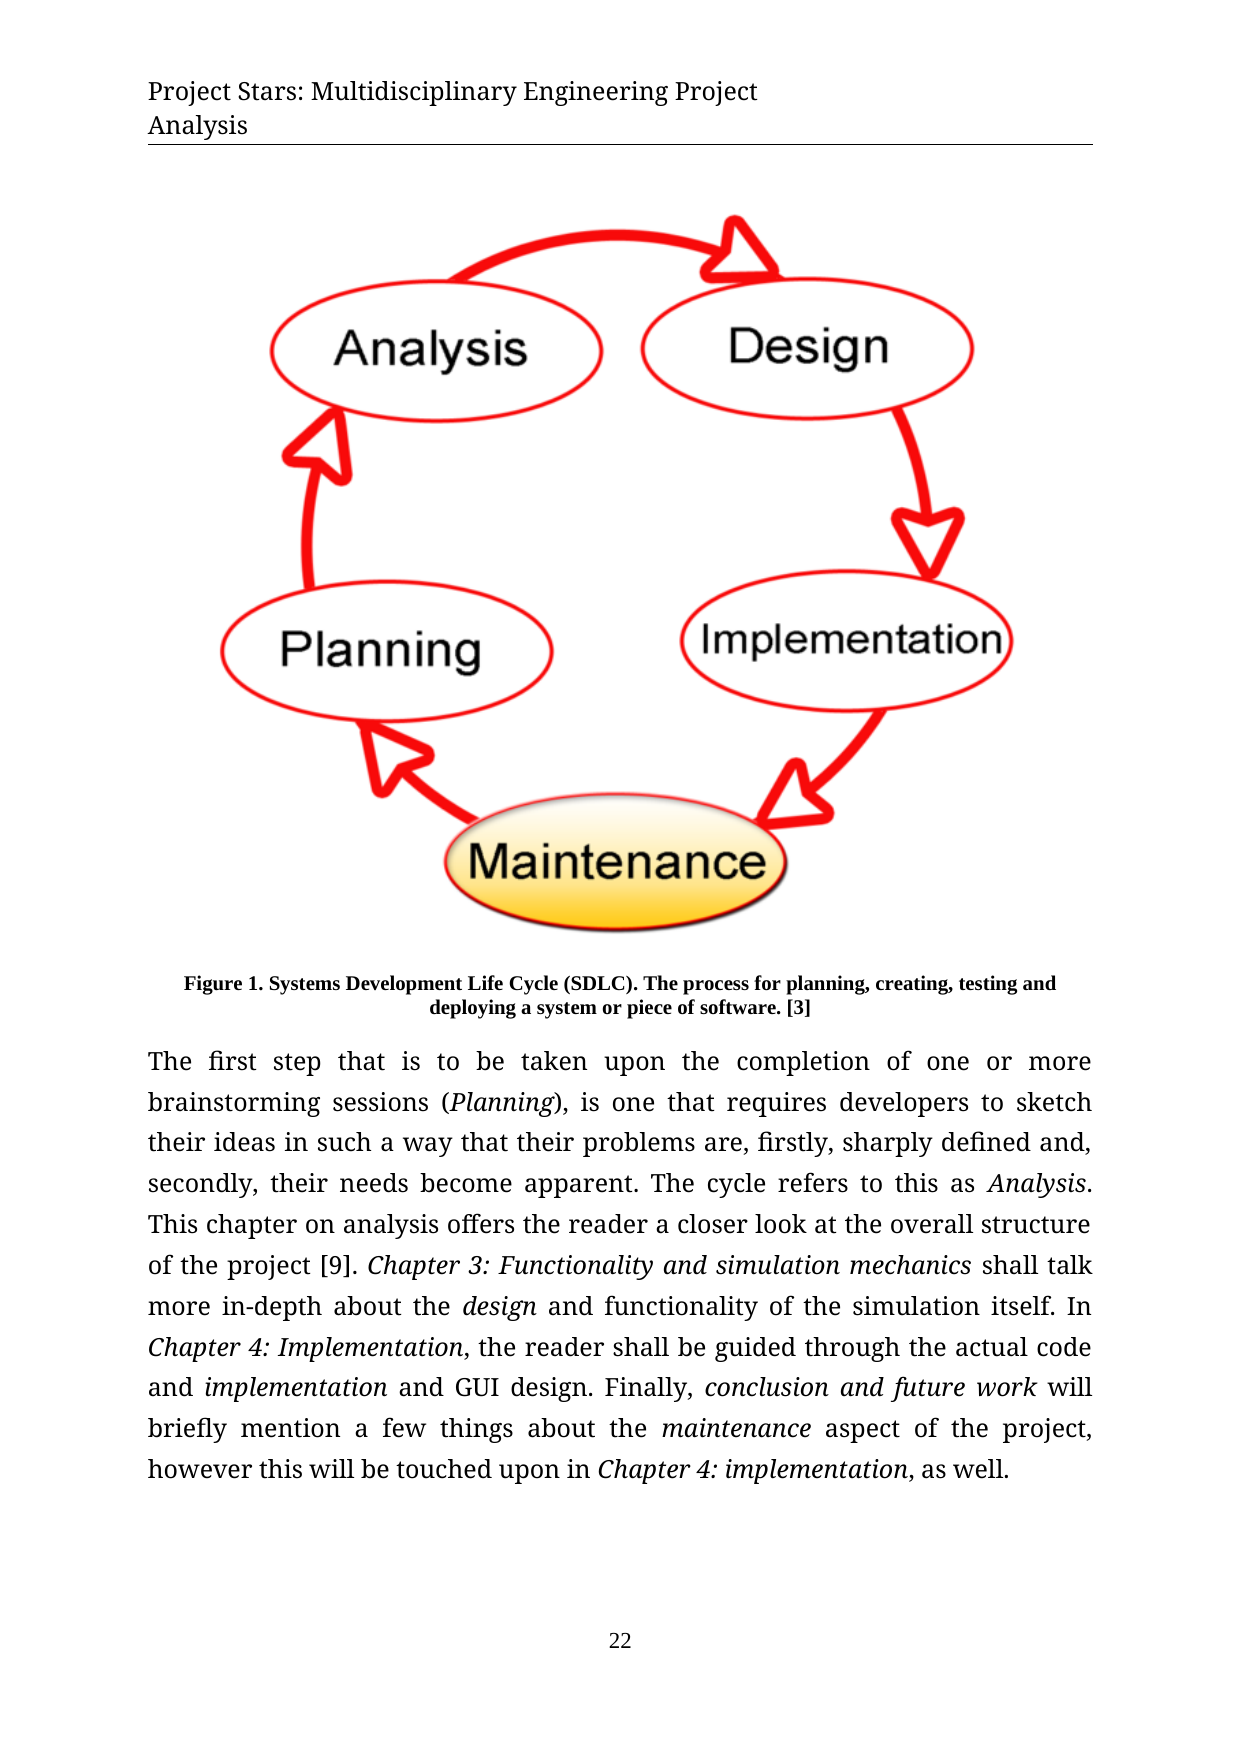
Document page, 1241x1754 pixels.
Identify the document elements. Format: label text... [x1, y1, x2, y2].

text deploying a system or piece of software. [3] [148, 995, 1093, 1019]
text The first step that is to be taken upon the completion of one or more brainstorming sessions (Planning), is one that requires developers to sketch their ideas in such a way that their problems are, firstly, sharply defined and, secondly, their needs become apparent. The cycle refers to this as Analysis. This chapter on analysis offers the reader a closer look at the overall structure of the project [9]. Chapter 3: Functionality and simulation mechanics shall talk more in-depth about the design and functionality of the simulation itself. In Chapter 4: Implementation, the reader shall be guided through the actual code and implementation and GUI design. Finally, conclusion and future work will briefly mention a few things about the maintenance aspect of the project, however this will be touched upon in Chapter 4: implementation, as well. [148, 1043, 1093, 1486]
picture [219, 207, 1017, 935]
text Figure 1. Systems Development Life Cycle (SDLC). The process for planning, creating, testing and [148, 971, 1093, 995]
